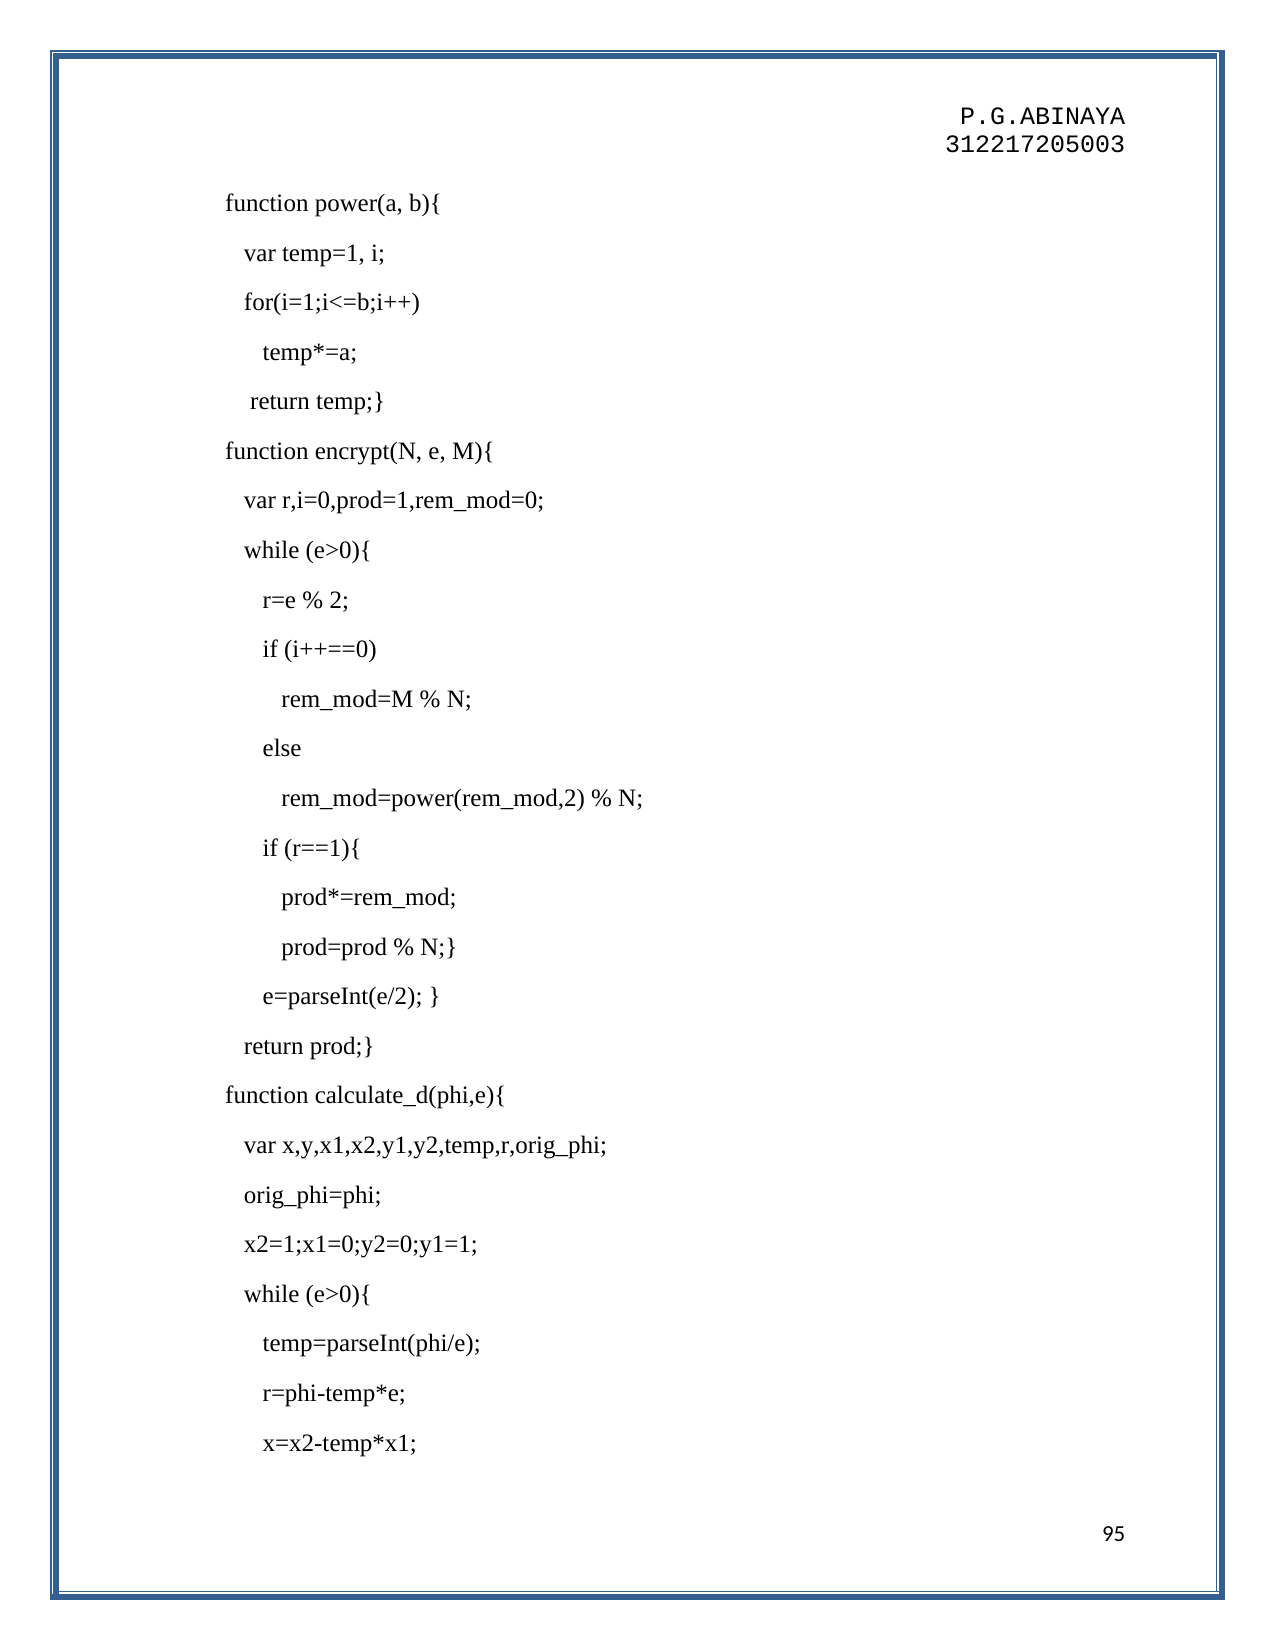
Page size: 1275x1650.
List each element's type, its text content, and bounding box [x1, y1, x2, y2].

text r=e % 2; [225, 585, 1172, 613]
text rem_mod=power(rem_mod,2) % N; [225, 783, 1172, 812]
text var r,i=0,prod=1,rem_mod=0; [225, 486, 1172, 514]
text if (r==1){ [225, 833, 1172, 861]
text var x,y,x1,x2,y1,y2,temp,r,orig_phi; [225, 1130, 1172, 1159]
text x2=1;x1=0;y2=0;y1=1; [225, 1229, 1172, 1258]
text for(i=1;i<=b;i++) [225, 287, 1172, 316]
text x=x2-temp*x1; [225, 1428, 1172, 1456]
text while (e>0){ [225, 1279, 1172, 1308]
text return temp;} [225, 386, 1172, 415]
text prod*=rem_mod; [225, 882, 1172, 911]
text if (i++==0) [225, 634, 1172, 663]
text else [225, 733, 1172, 762]
text function encrypt(N, e, M){ [225, 436, 1172, 465]
text var temp=1, i; [225, 238, 1172, 266]
text function power(a, b){ [225, 188, 1172, 217]
text temp*=a; [225, 337, 1172, 366]
text return prod;} [225, 1031, 1172, 1060]
text prod=prod % N;} [225, 932, 1172, 961]
text while (e>0){ [225, 535, 1172, 564]
text rem_mod=M % N; [225, 684, 1172, 713]
text r=phi-temp*e; [225, 1378, 1172, 1407]
text function calculate_d(phi,e){ [225, 1081, 1172, 1109]
text temp=parseInt(phi/e); [225, 1328, 1172, 1357]
text e=parseInt(e/2); } [225, 981, 1172, 1010]
text orig_phi=phi; [225, 1180, 1172, 1208]
